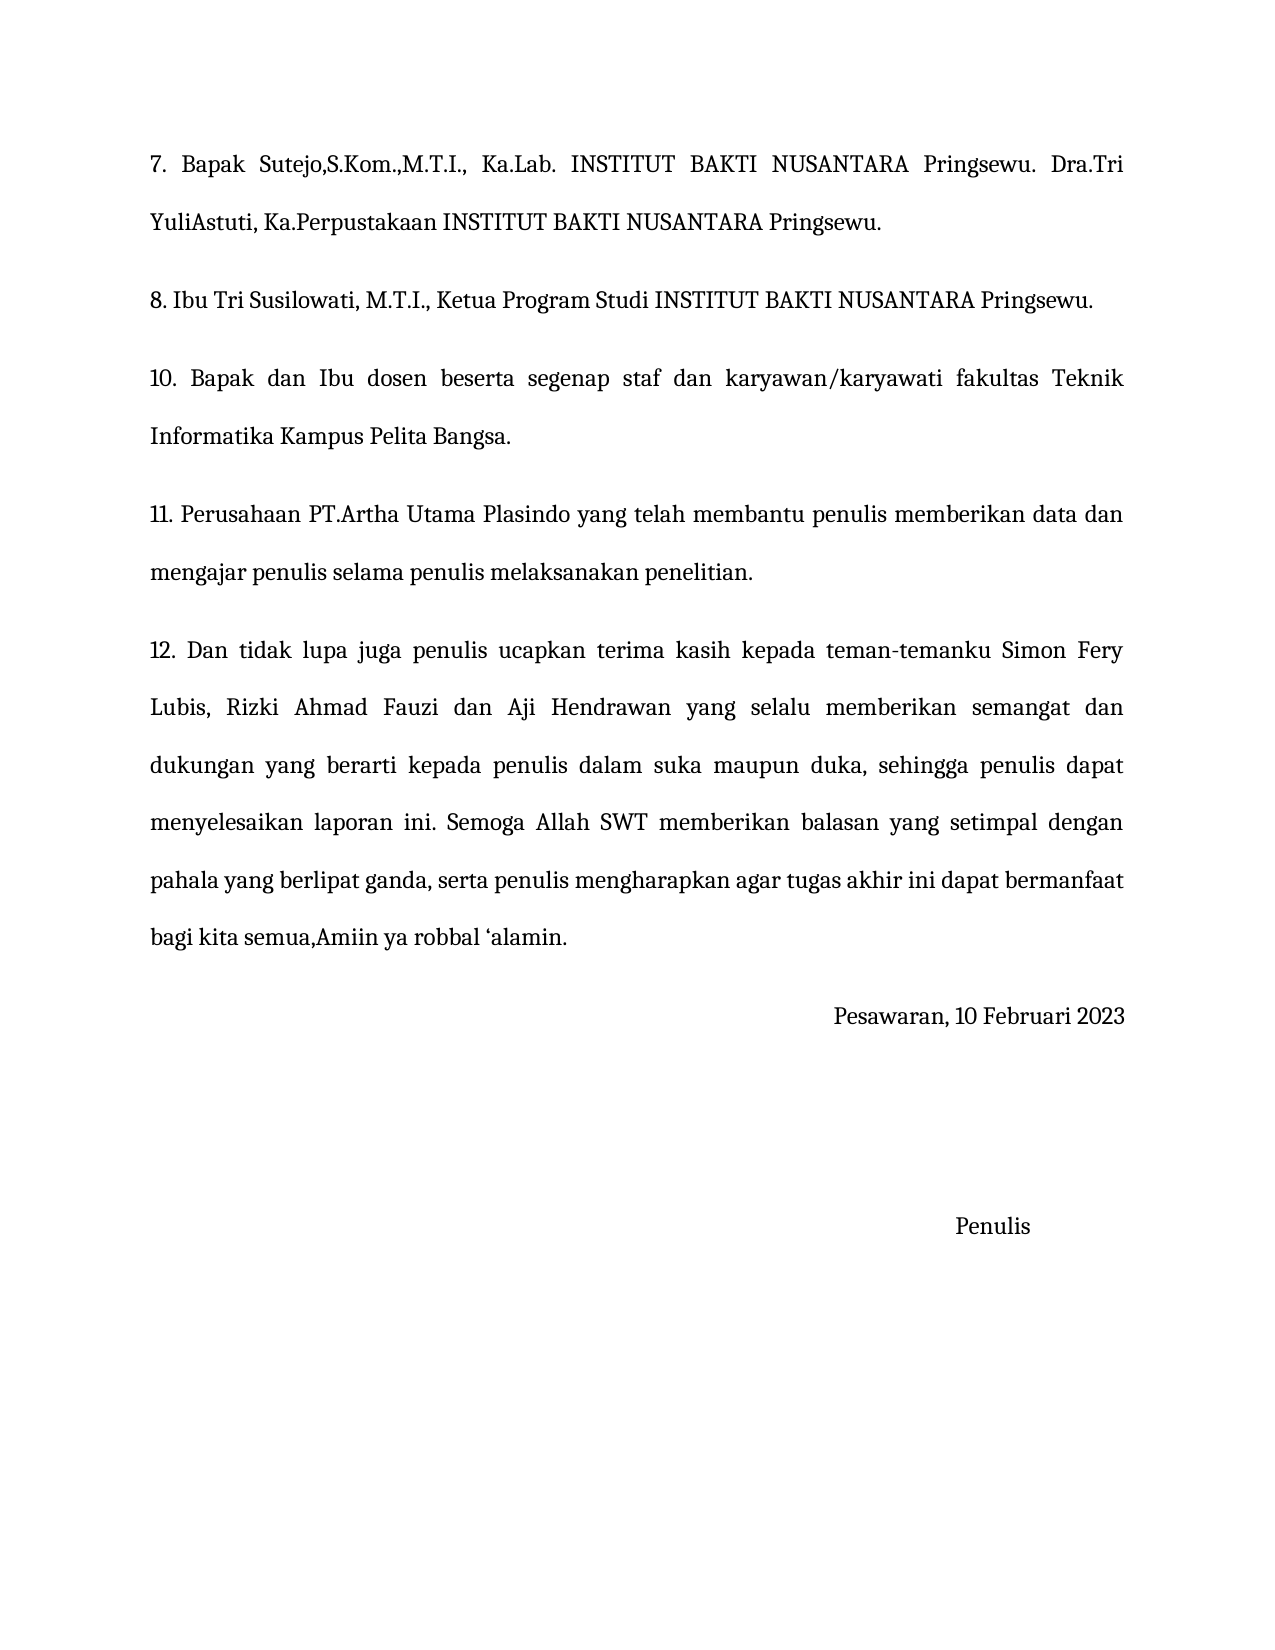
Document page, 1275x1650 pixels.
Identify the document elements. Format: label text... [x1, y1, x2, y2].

text Pesawaran, 10 Februari 2023 [150, 1002, 1125, 1030]
text Penulis [150, 1212, 1125, 1241]
text 8. Ibu Tri Susilowati, M.T.I., Ketua Program Studi INSTITUT BAKTI NUSANTARA Pringsewu. [150, 286, 1125, 314]
text 12. Dan tidak lupa juga penulis ucapkan terima kasih kepada teman-temanku Simon Fery Lubis, Rizki Ahmad Fauzi dan Aji Hendrawan yang selalu memberikan semangat dan dukungan yang berarti kepada penulis dalam suka maupun duka, sehingga penulis dapat menyelesaikan laporan ini. Semoga Allah SWT memberikan balasan yang setimpal dengan pahala yang berlipat ganda, serta penulis mengharapkan agar tugas akhir ini dapat bermanfaat bagi kita semua,Amiin ya robbal ‘alamin. [150, 636, 1125, 952]
text 10. Bapak dan Ibu dosen beserta segenap staf dan karyawan/karyawati fakultas Teknik Informatika Kampus Pelita Bangsa. [150, 364, 1125, 450]
text 7. Bapak Sutejo,S.Kom.,M.T.I., Ka.Lab. INSTITUT BAKTI NUSANTARA Pringsewu. Dra.Tri YuliAstuti, Ka.Perpustakaan INSTITUT BAKTI NUSANTARA Pringsewu. [150, 150, 1125, 236]
text 11. Perusahaan PT.Artha Utama Plasindo yang telah membantu penulis memberikan data dan mengajar penulis selama penulis melaksanakan penelitian. [150, 500, 1125, 586]
